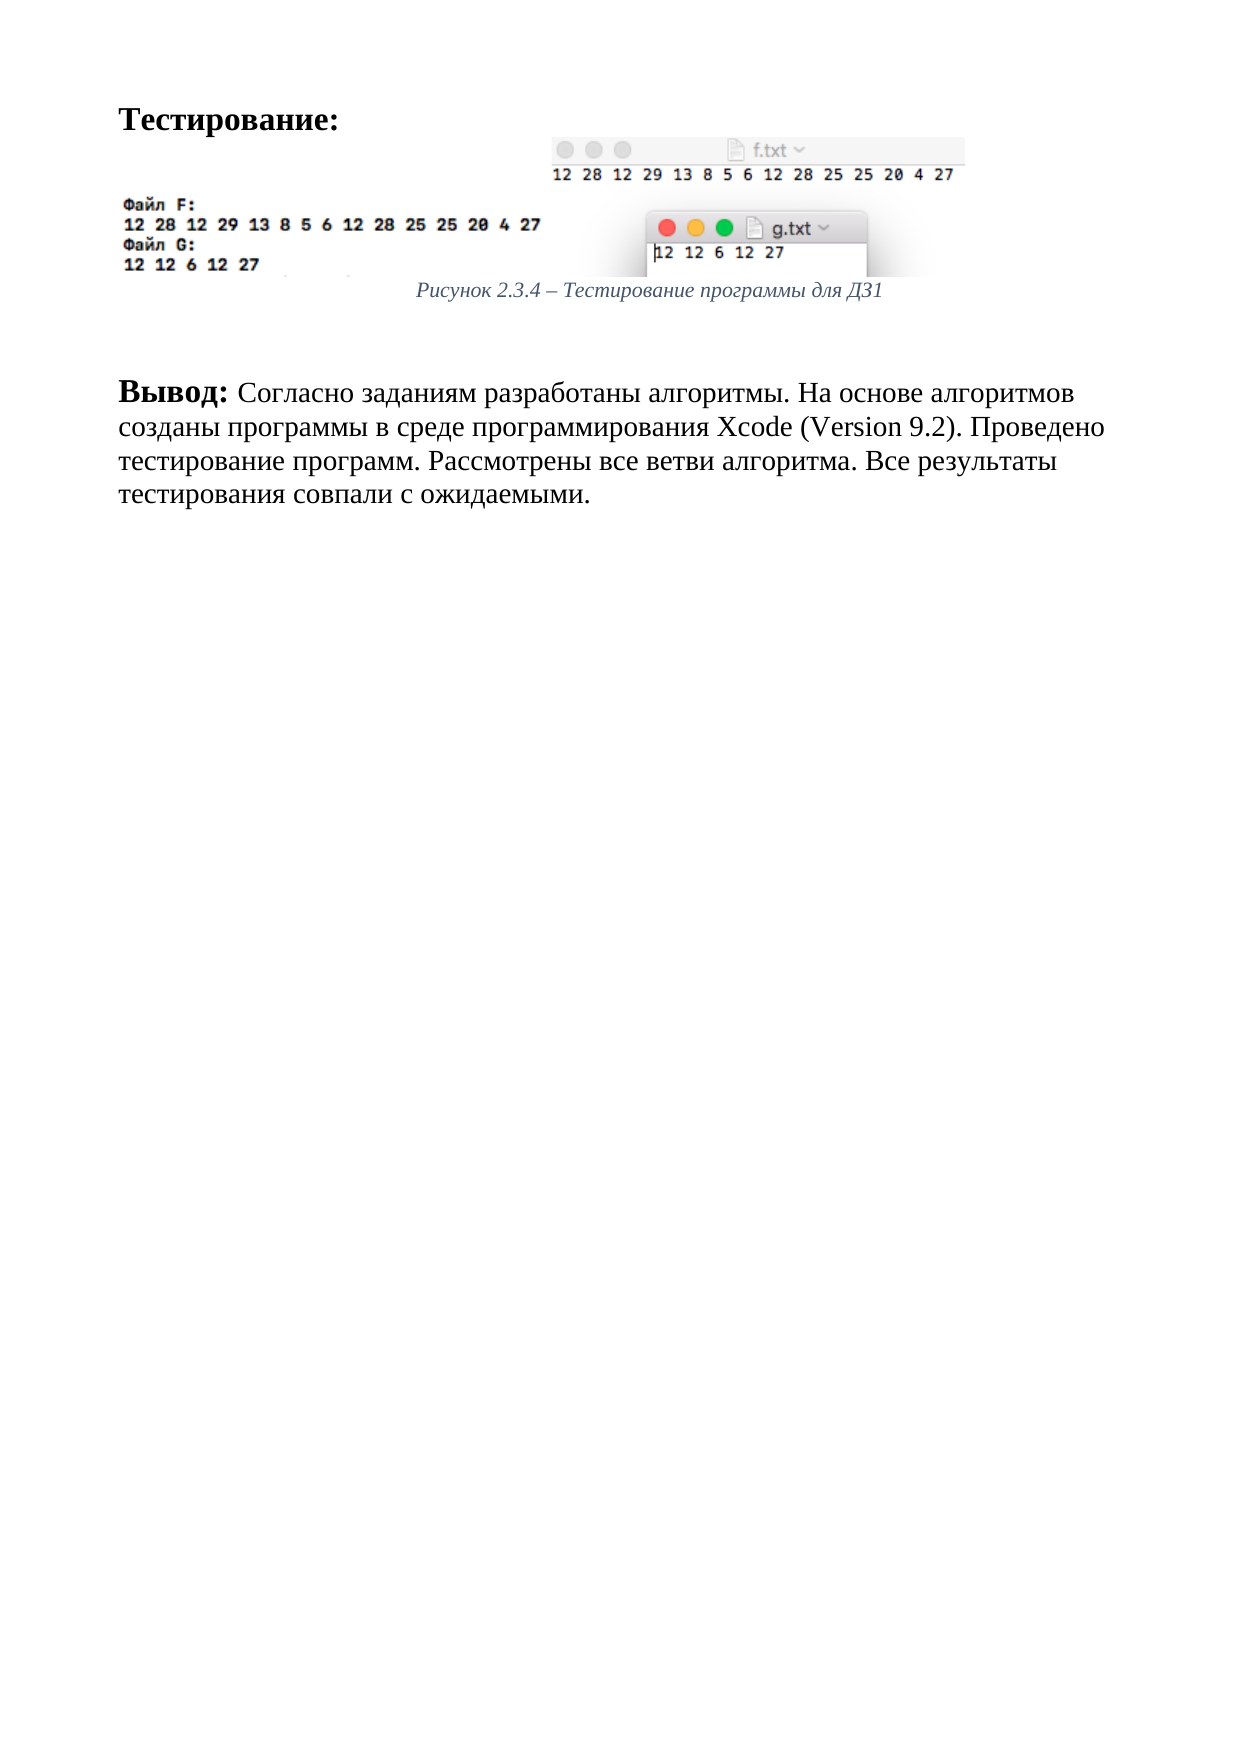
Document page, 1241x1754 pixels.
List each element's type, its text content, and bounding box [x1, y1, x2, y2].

text Тестирование: [118, 99, 1181, 137]
text Вывод: Согласно заданиям разработаны алгоритмы. На основе алгоритмов созданы программы в среде программирования Xcode (Version 9.2). Проведено тестирование программ. Рассмотрены все ветви алгоритма. Все результаты тестирования совпали с ожидаемыми. [118, 371, 1181, 510]
picture [118, 137, 966, 277]
text Рисунок 2.3.4 – Тестирование программы для ДЗ1 [118, 277, 1181, 302]
